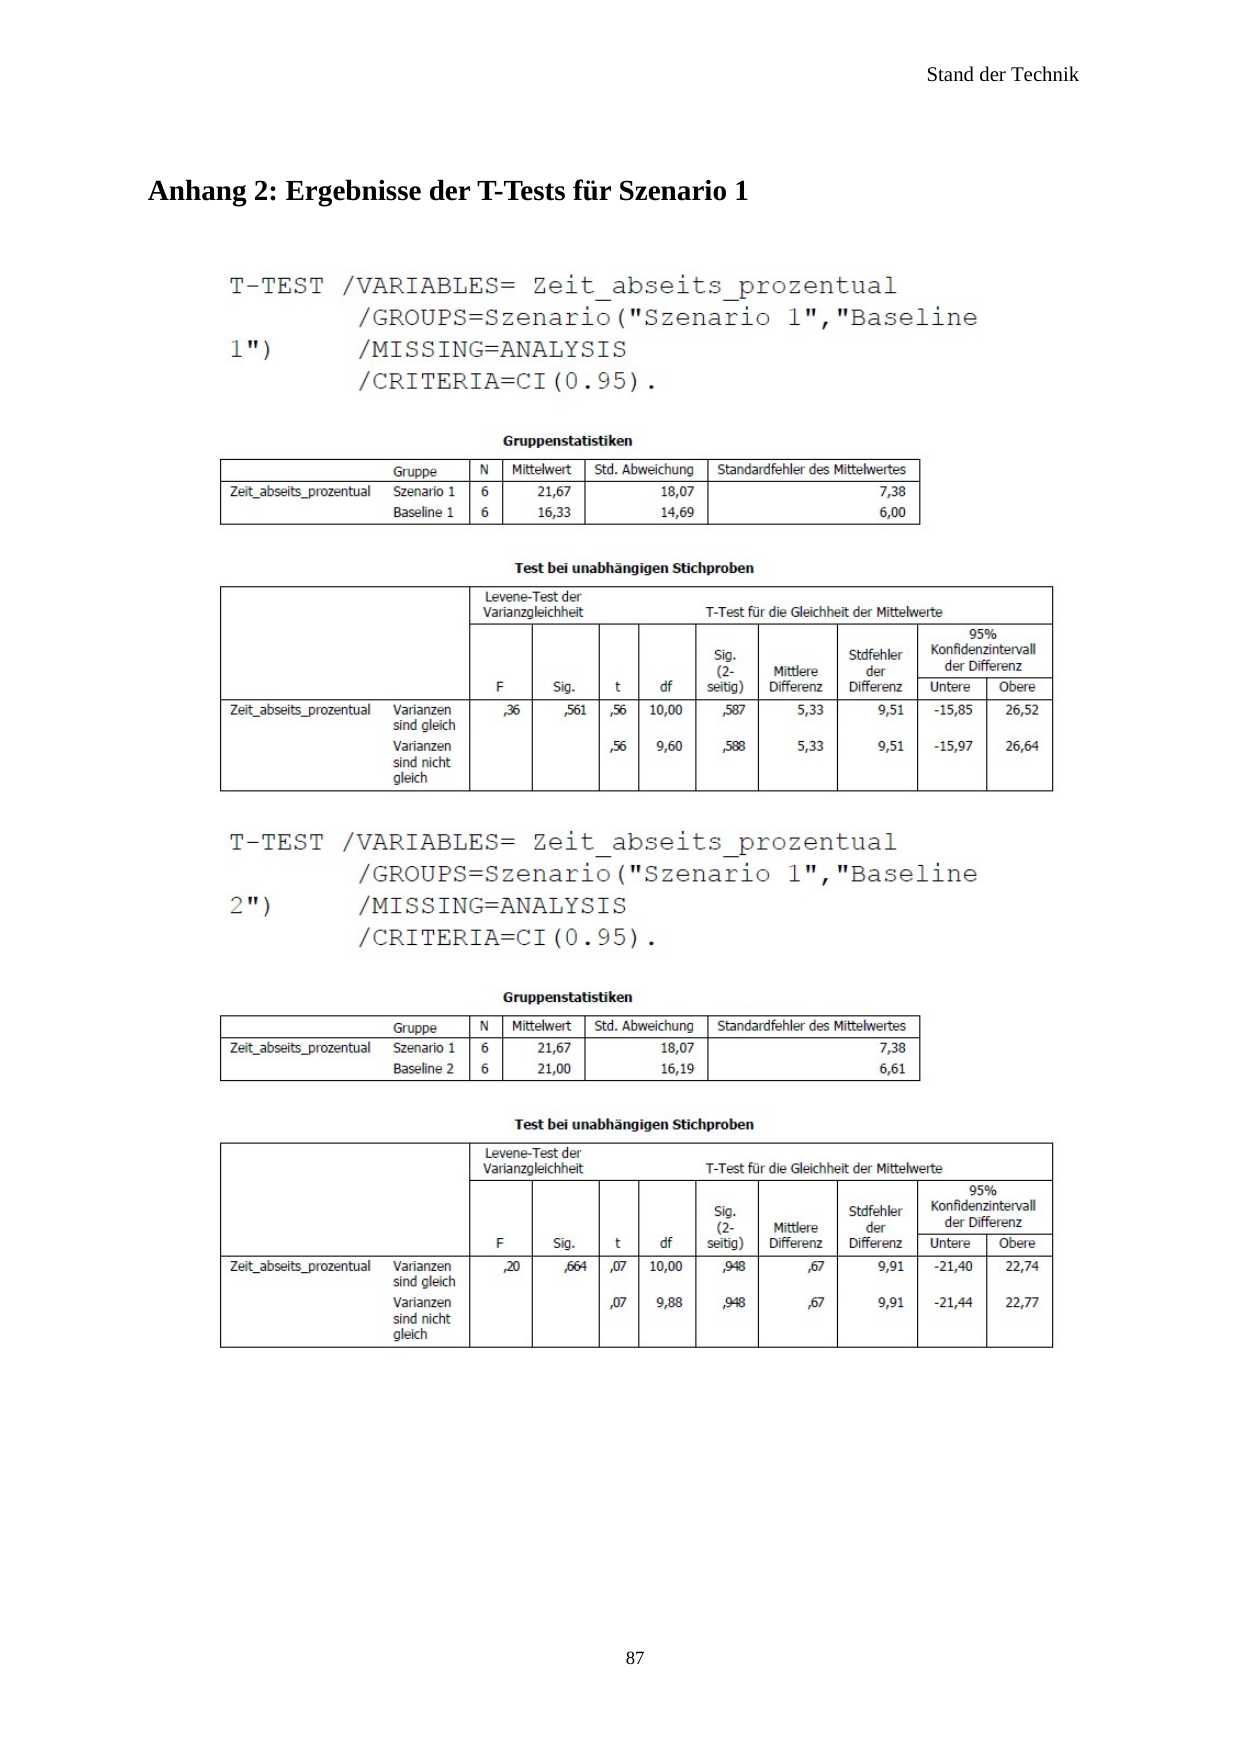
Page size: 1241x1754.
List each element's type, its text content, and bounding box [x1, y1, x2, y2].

text Anhang 2: Ergebnisse der T-Tests für Szenario 1 [148, 173, 1122, 206]
picture [208, 268, 1062, 1361]
